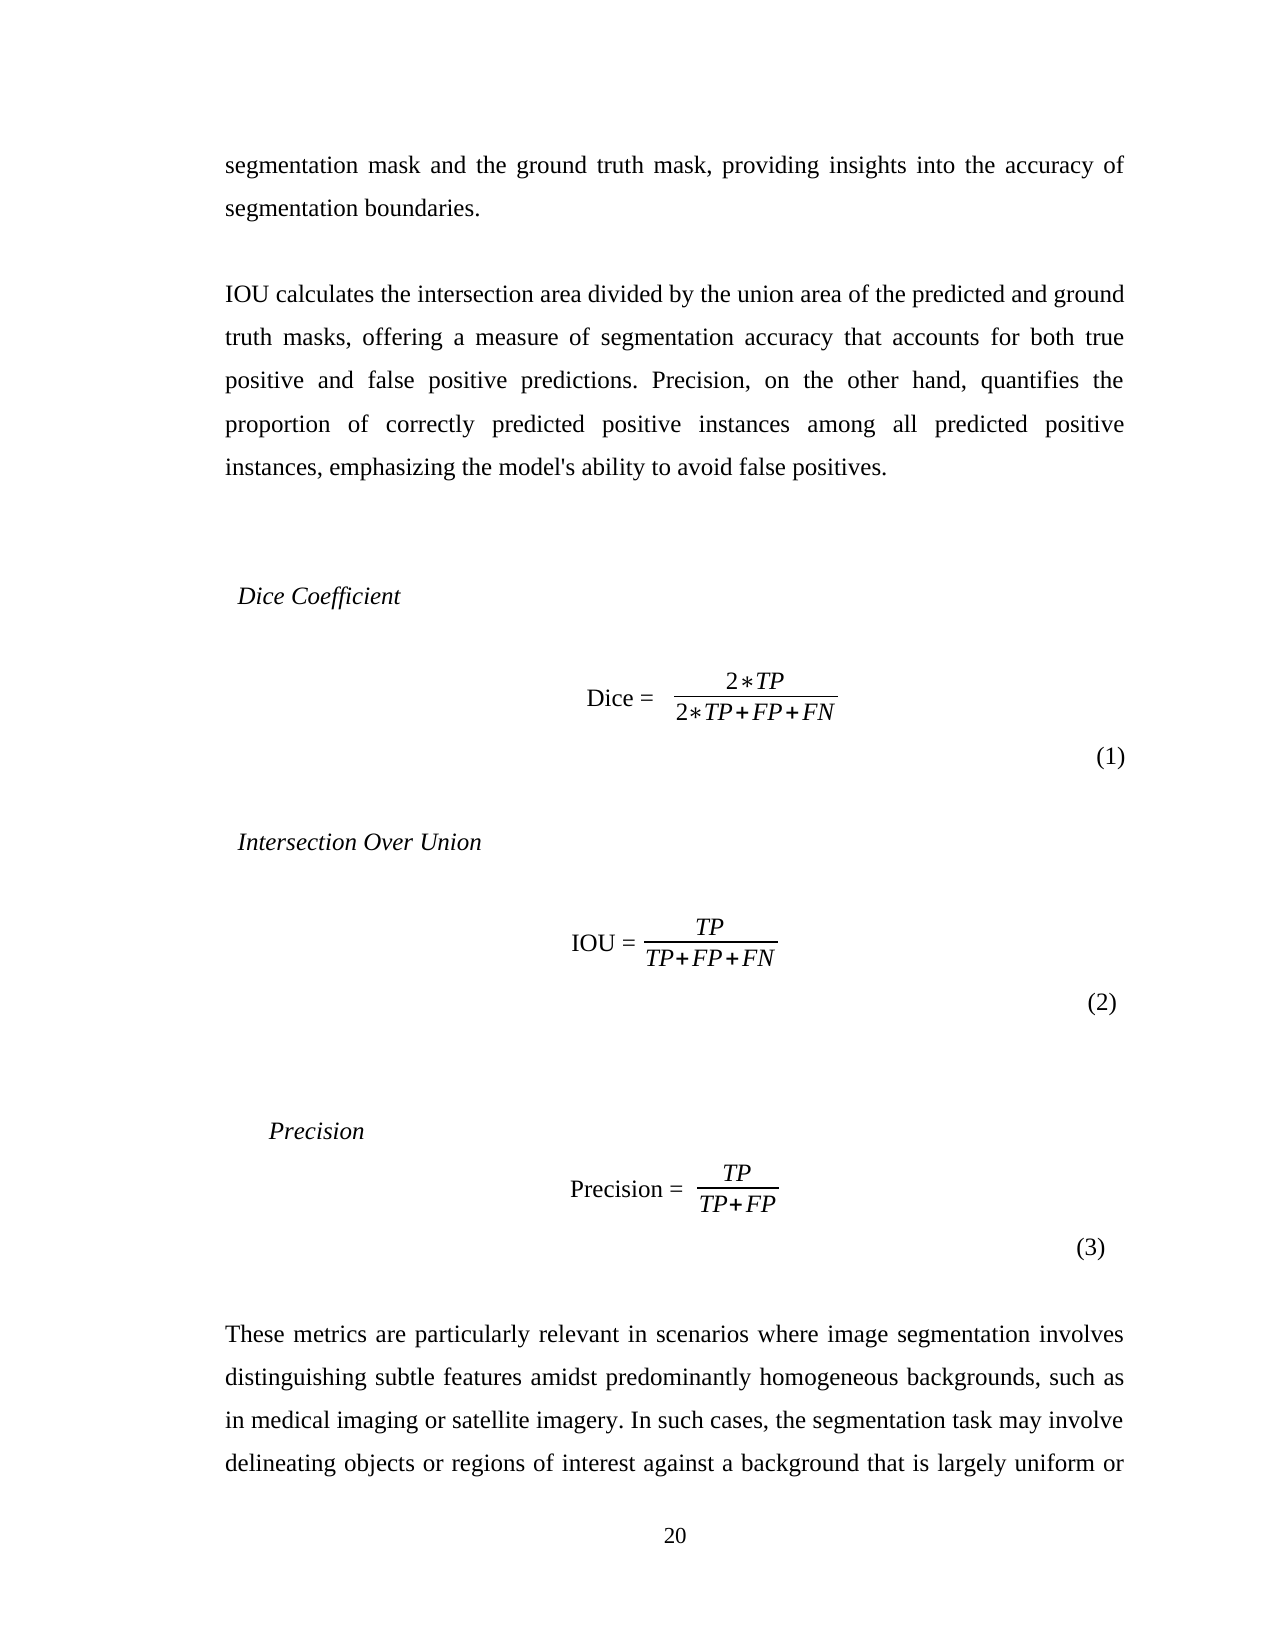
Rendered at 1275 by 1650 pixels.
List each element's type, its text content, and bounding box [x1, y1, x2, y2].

text (3) [225, 1232, 1125, 1261]
text IOU calculates the intersection area divided by the union area of the predicted and ground truth masks, offering a measure of segmentation accuracy that accounts for both true positive and false positive predictions. Precision, on the other hand, quantifies the proportion of correctly predicted positive instances among all predicted positive instances, emphasizing the model's ability to avoid false positives. [225, 279, 1125, 481]
text Precision = [225, 1159, 1125, 1218]
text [225, 150, 1125, 222]
text Precision [225, 1116, 1125, 1145]
text (2) [225, 987, 1125, 1015]
text Intersection Over Union [225, 827, 1125, 856]
text IOU = [225, 913, 1125, 972]
text Dice Coefficient [225, 581, 1125, 610]
text Dice = [225, 667, 1125, 726]
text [225, 1319, 1125, 1477]
text (1) [225, 741, 1125, 769]
